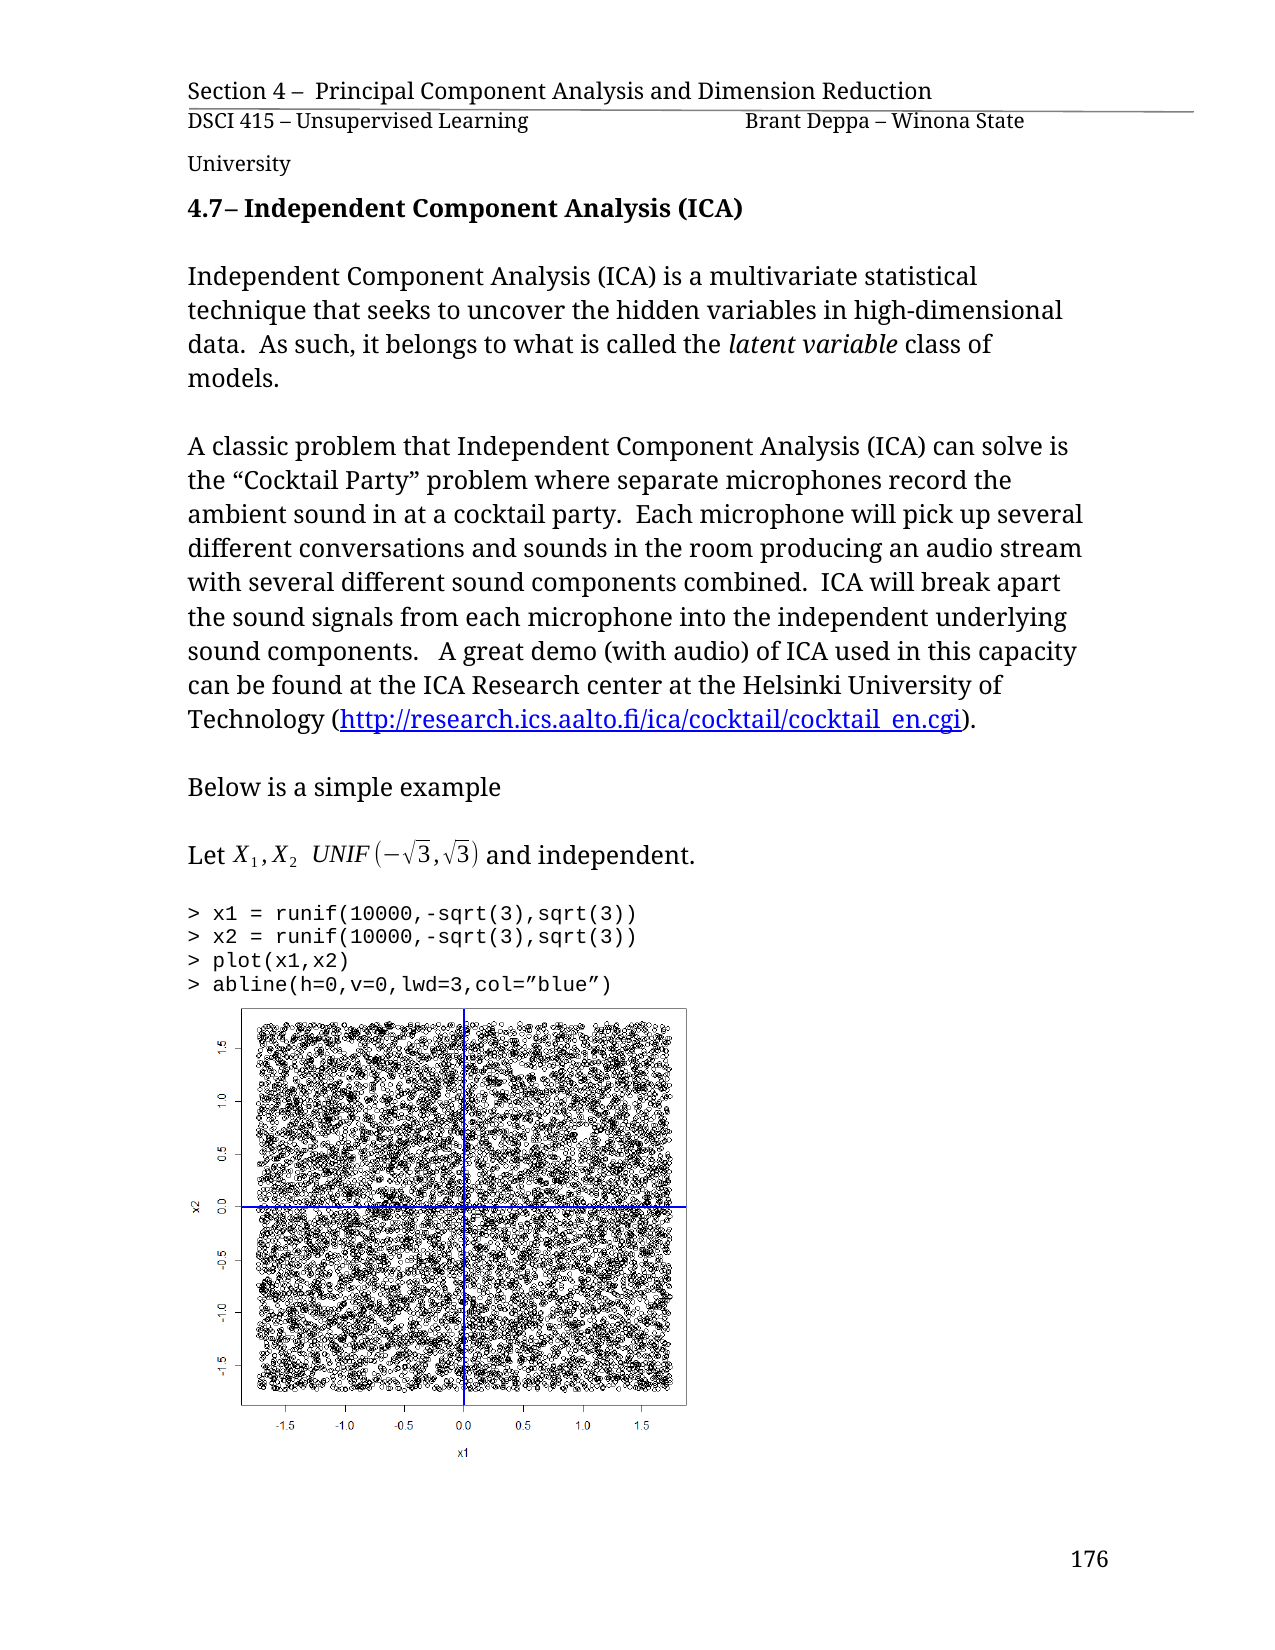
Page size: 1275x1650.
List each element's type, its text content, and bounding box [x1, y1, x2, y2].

text > plot(x1,x2) [187, 950, 1087, 974]
text Below is a simple example [187, 769, 1087, 803]
text A classic problem that Independent Component Analysis (ICA) can solve is the “Cocktail Party” problem where separate microphones record the ambient sound in at a cocktail party. Each microphone will pick up several different conversations and sounds in the room producing an audio stream with several different sound components combined. ICA will break apart the sound signals from each microphone into the independent underlying sound components. A great demo (with audio) of ICA used in this capacity can be found at the ICA Research center at the Helsinki University of Technology (http://research.ics.aalto.fi/ica/cocktail/cocktail_en.cgi). [187, 429, 1087, 735]
text > x1 = runif(10000,-sqrt(3),sqrt(3)) [187, 903, 1087, 927]
text > x2 = runif(10000,-sqrt(3),sqrt(3)) [187, 927, 1087, 950]
text Let and independent. [187, 838, 1087, 903]
picture [187, 997, 691, 1462]
list – Independent Component Analysis (ICA) [187, 190, 1087, 224]
text Independent Component Analysis (ICA) is a multivariate statistical technique that seeks to uncover the hidden variables in high-dimensional data. As such, it belongs to what is called the latent variable class of models. [187, 258, 1087, 395]
text > abline(h=0,v=0,lwd=3,col=”blue”) [187, 974, 1087, 997]
